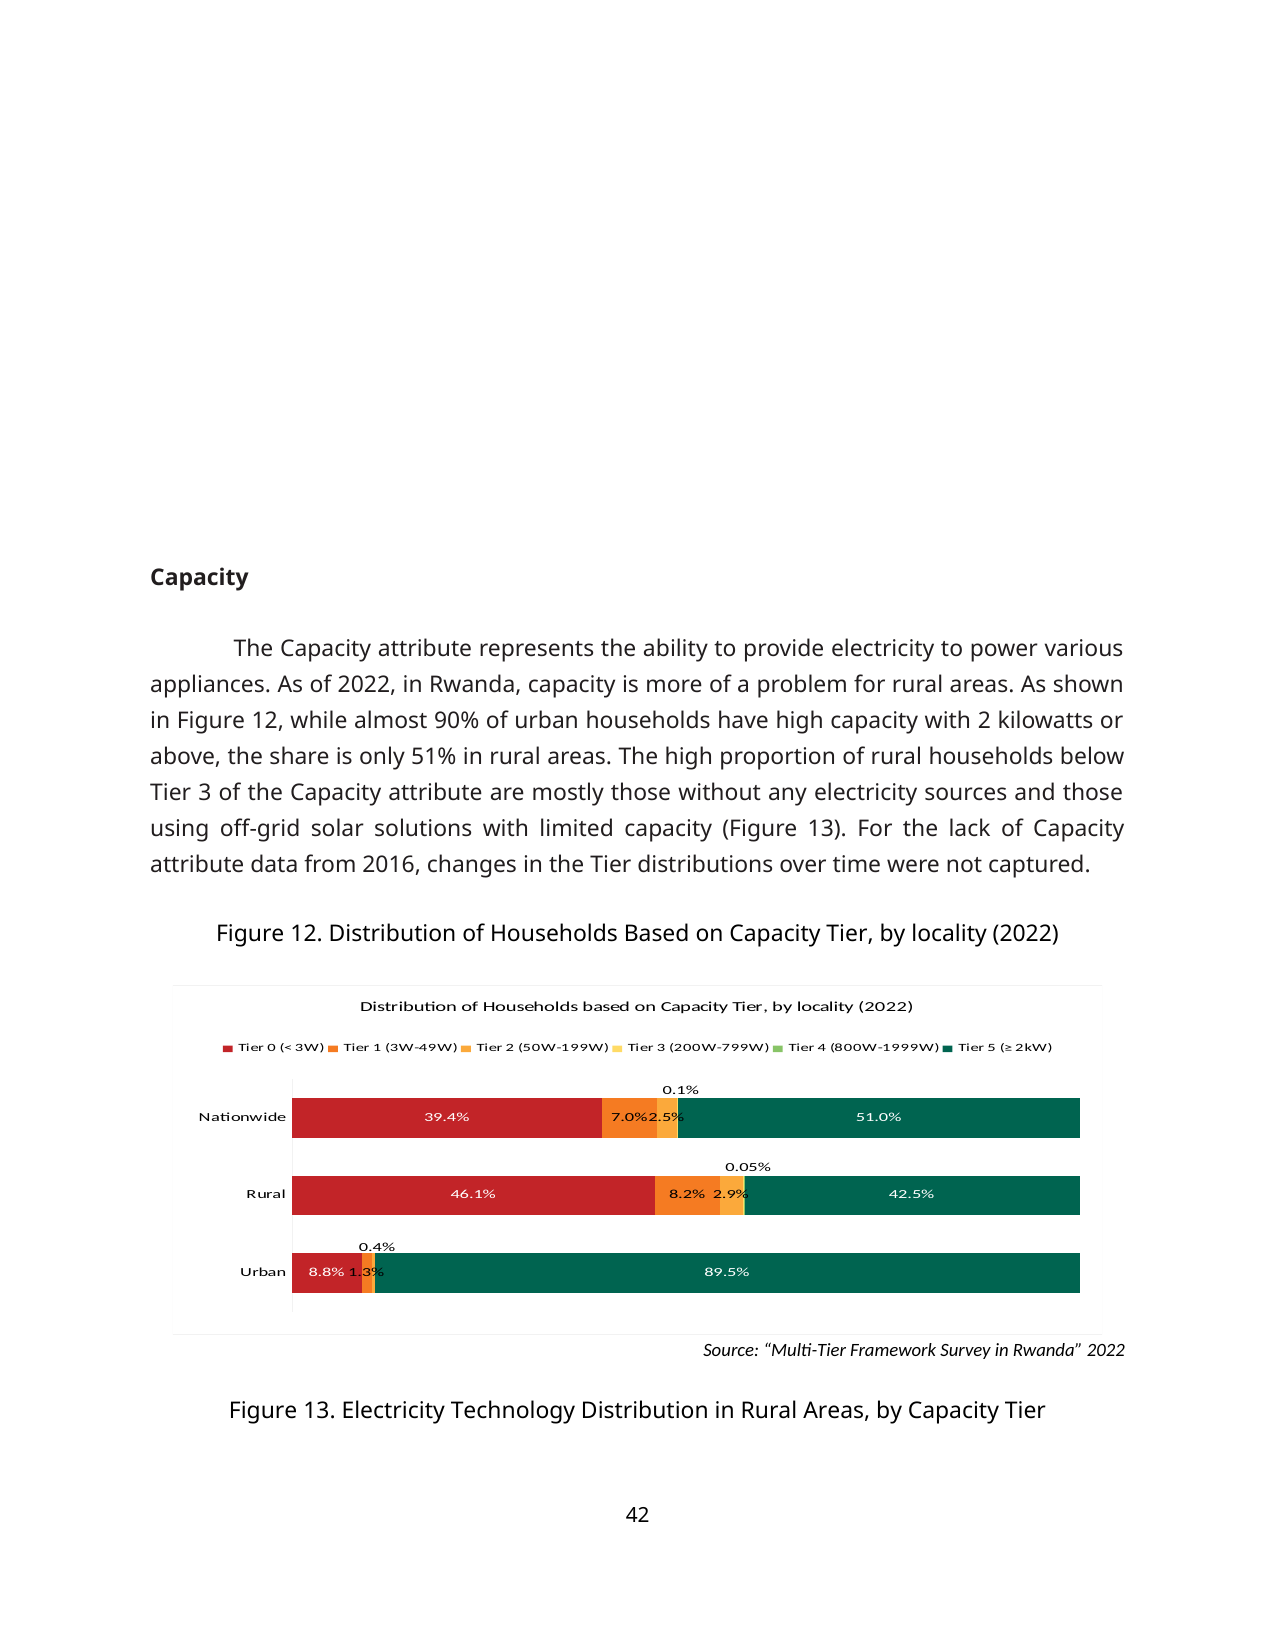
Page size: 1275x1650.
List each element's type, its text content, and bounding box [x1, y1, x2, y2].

text Figure 12. Distribution of Households Based on Capacity Tier, by locality (2022) [150, 917, 1125, 948]
text The Capacity attribute represents the ability to provide electricity to power various appliances. As of 2022, in Rwanda, capacity is more of a problem for rural areas. As shown in Figure 12, while almost 90% of urban households have high capacity with 2 kilowatts or above, the share is only 51% in rural areas. The high proportion of rural households below Tier 3 of the Capacity attribute are mostly those without any electricity sources and those using off-grid solar solutions with limited capacity (Figure 13). For the lack of Capacity attribute data from 2016, changes in the Tier distributions over time were not captured. [150, 632, 1125, 879]
text Figure 13. Electricity Technology Distribution in Rural Areas, by Capacity Tier [150, 1394, 1125, 1425]
text Source: “Multi-Tier Framework Survey in Rwanda” 2022 [150, 1338, 1125, 1361]
text Capacity [150, 561, 1125, 592]
